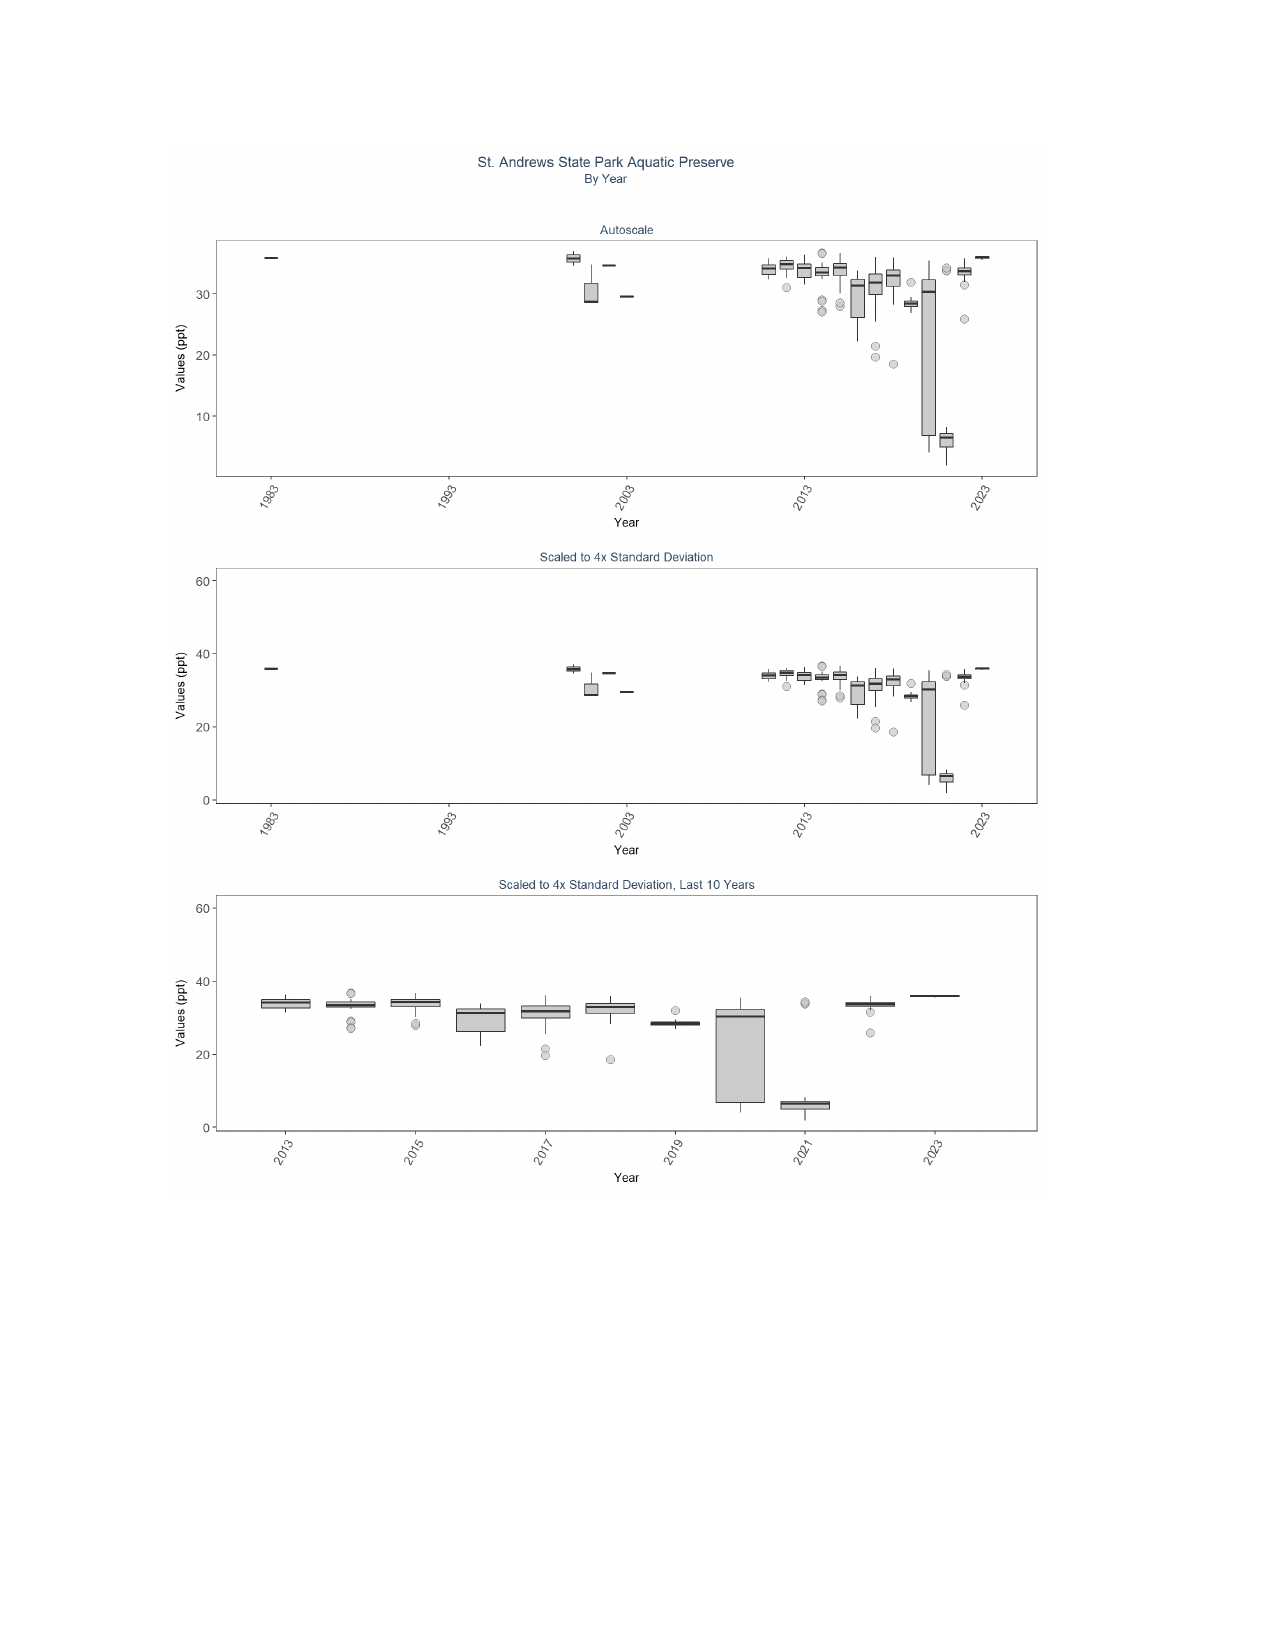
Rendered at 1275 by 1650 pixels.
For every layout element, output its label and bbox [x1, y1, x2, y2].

picture [168, 150, 1044, 1200]
